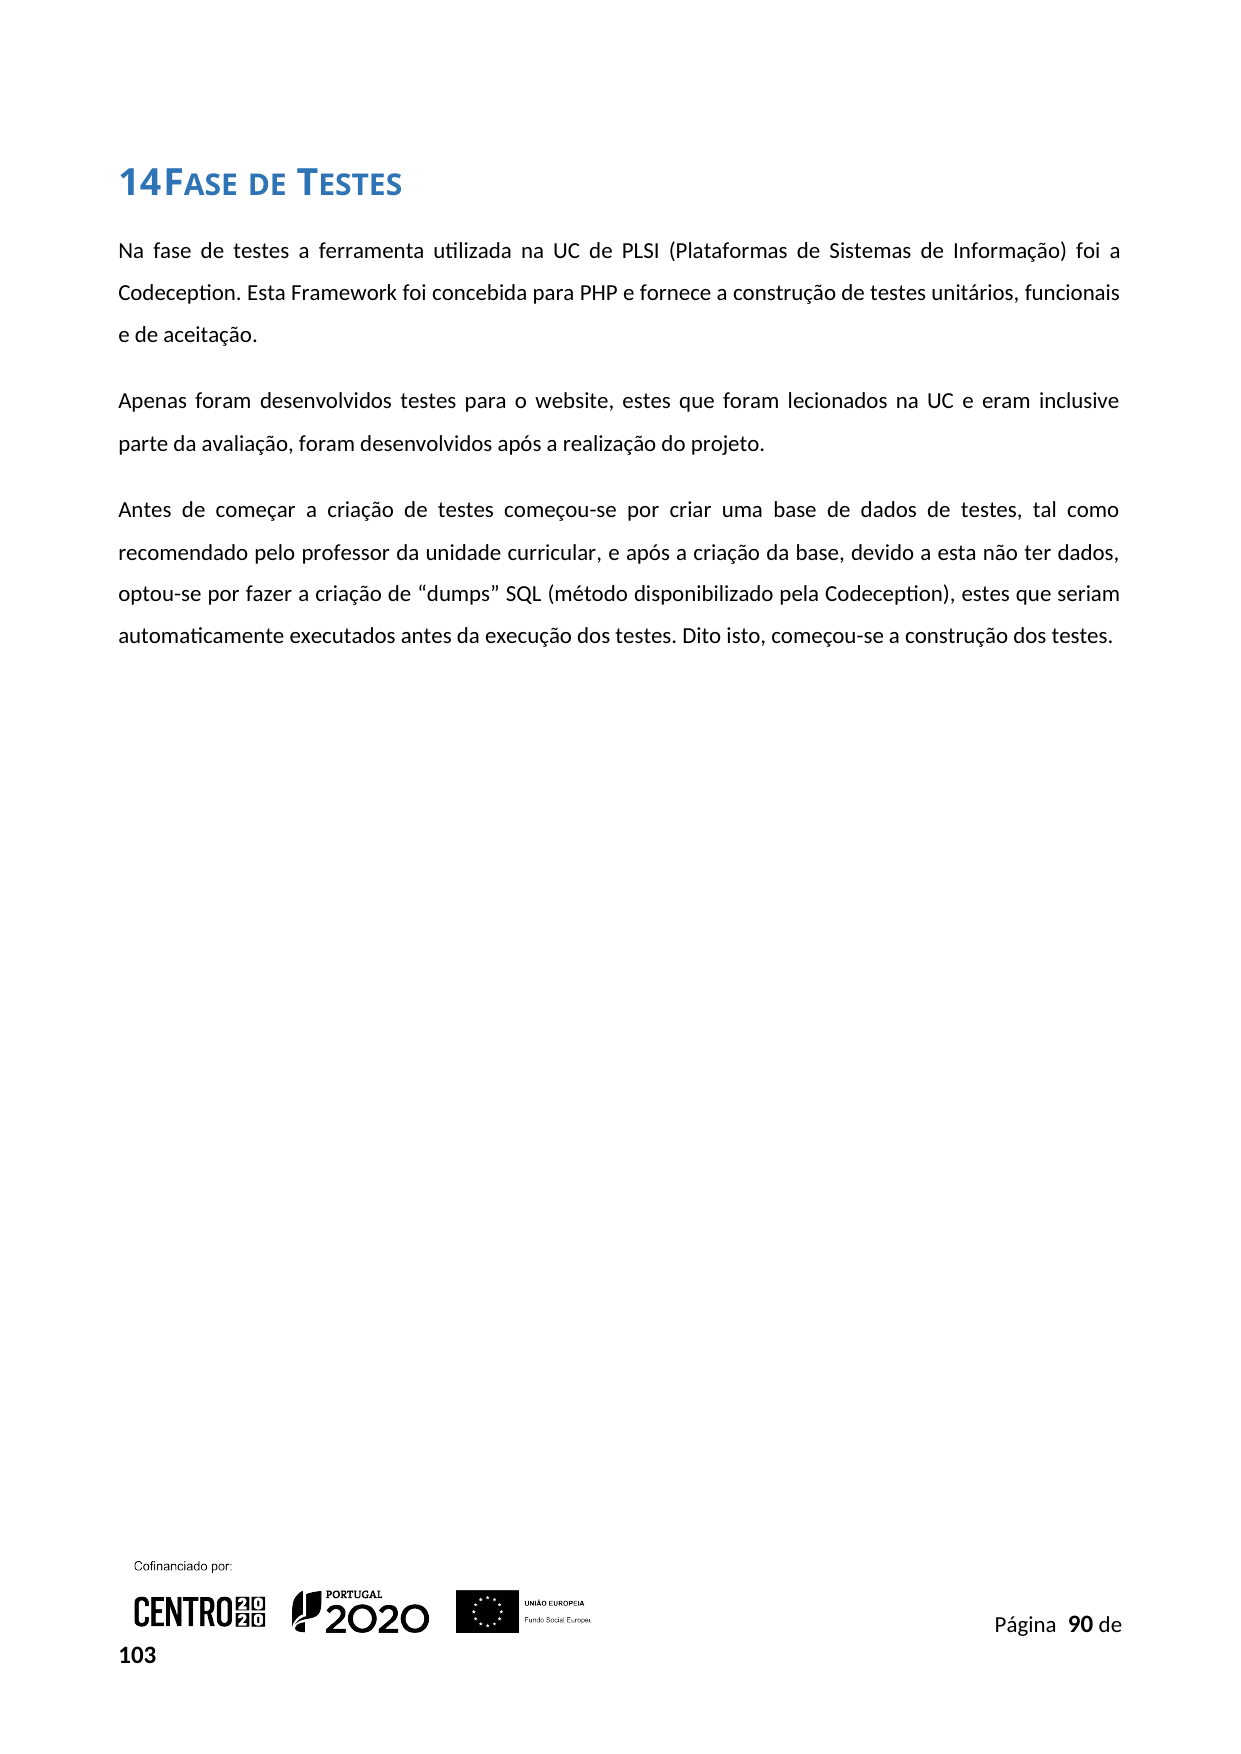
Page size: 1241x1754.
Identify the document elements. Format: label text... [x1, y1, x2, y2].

picture [134, 1561, 592, 1633]
text Na fase de testes a ferramenta utilizada na UC de PLSI (Plataformas de Sistemas de Informação) foi a Codeception. Esta Framework foi concebida para PHP e fornece a construção de testes unitários, funcionais e de aceitação. [118, 236, 1122, 348]
subtitle Fase de Testes [118, 156, 1122, 207]
text Apenas foram desenvolvidos testes para o website, estes que foram lecionados na UC e eram inclusive parte da avaliação, foram desenvolvidos após a realização do projeto. [118, 387, 1122, 457]
text Antes de começar a criação de testes começou-se por criar uma base de dados de testes, tal como recomendado pelo professor da unidade curricular, e após a criação da base, devido a esta não ter dados, optou-se por fazer a criação de “dumps” SQL (método disponibilizado pela Codeception), estes que seriam automaticamente executados antes da execução dos testes. Dito isto, começou-se a construção dos testes. [118, 496, 1122, 649]
